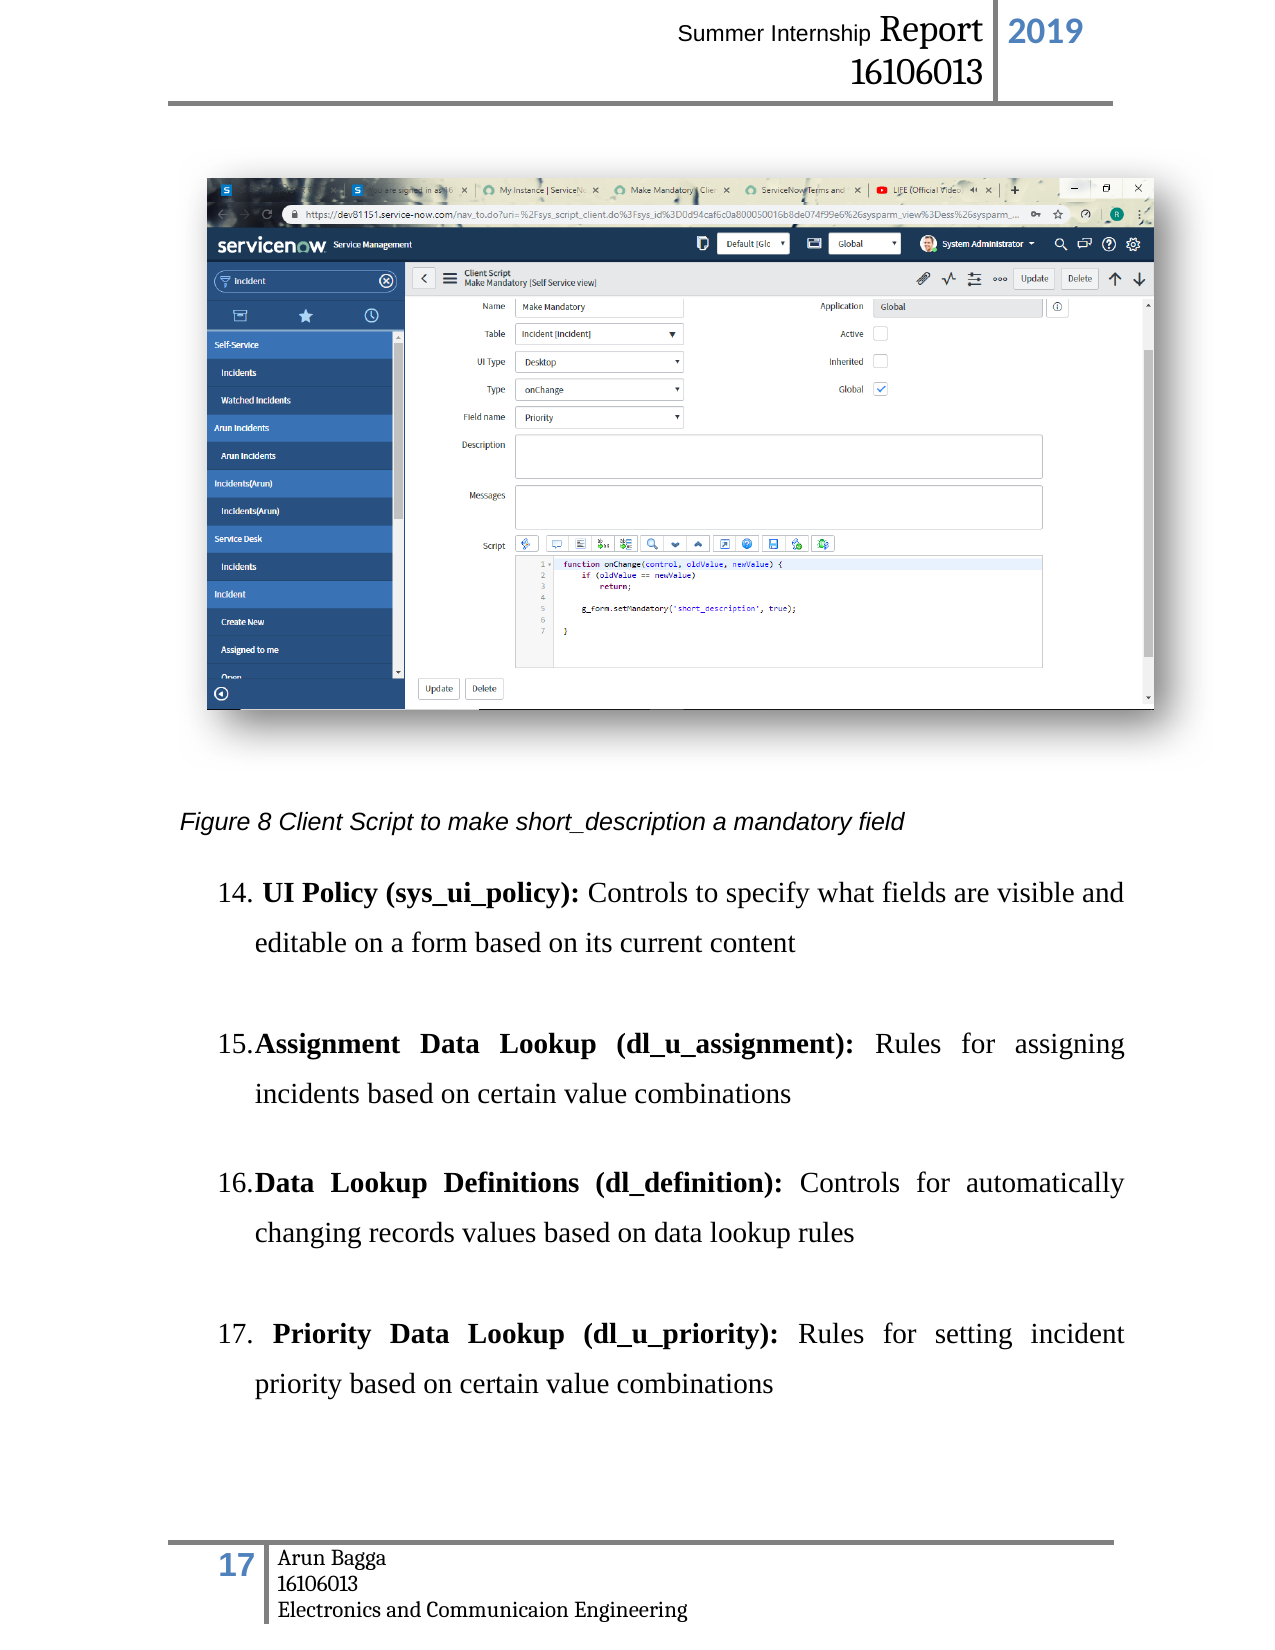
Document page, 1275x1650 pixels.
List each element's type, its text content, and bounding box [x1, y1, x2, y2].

list Assignment Data Lookup (dl_u_assignment): Rules for assigning incidents based on certain value combinations [217, 1026, 1125, 1110]
picture [207, 178, 1154, 710]
list UI Policy (sys_ui_policy): Controls to specify what fields are visible and editable on a form based on its current content [217, 875, 1125, 959]
list Data Lookup Definitions (dl_definition): Controls for automatically changing records values based on data lookup rules [217, 1165, 1125, 1249]
list Priority Data Lookup (dl_u_priority): Rules for setting incident priority based on certain value combinations [217, 1316, 1125, 1400]
text Figure 8 Client Script to make short_description a mandatory field [179, 807, 1125, 836]
